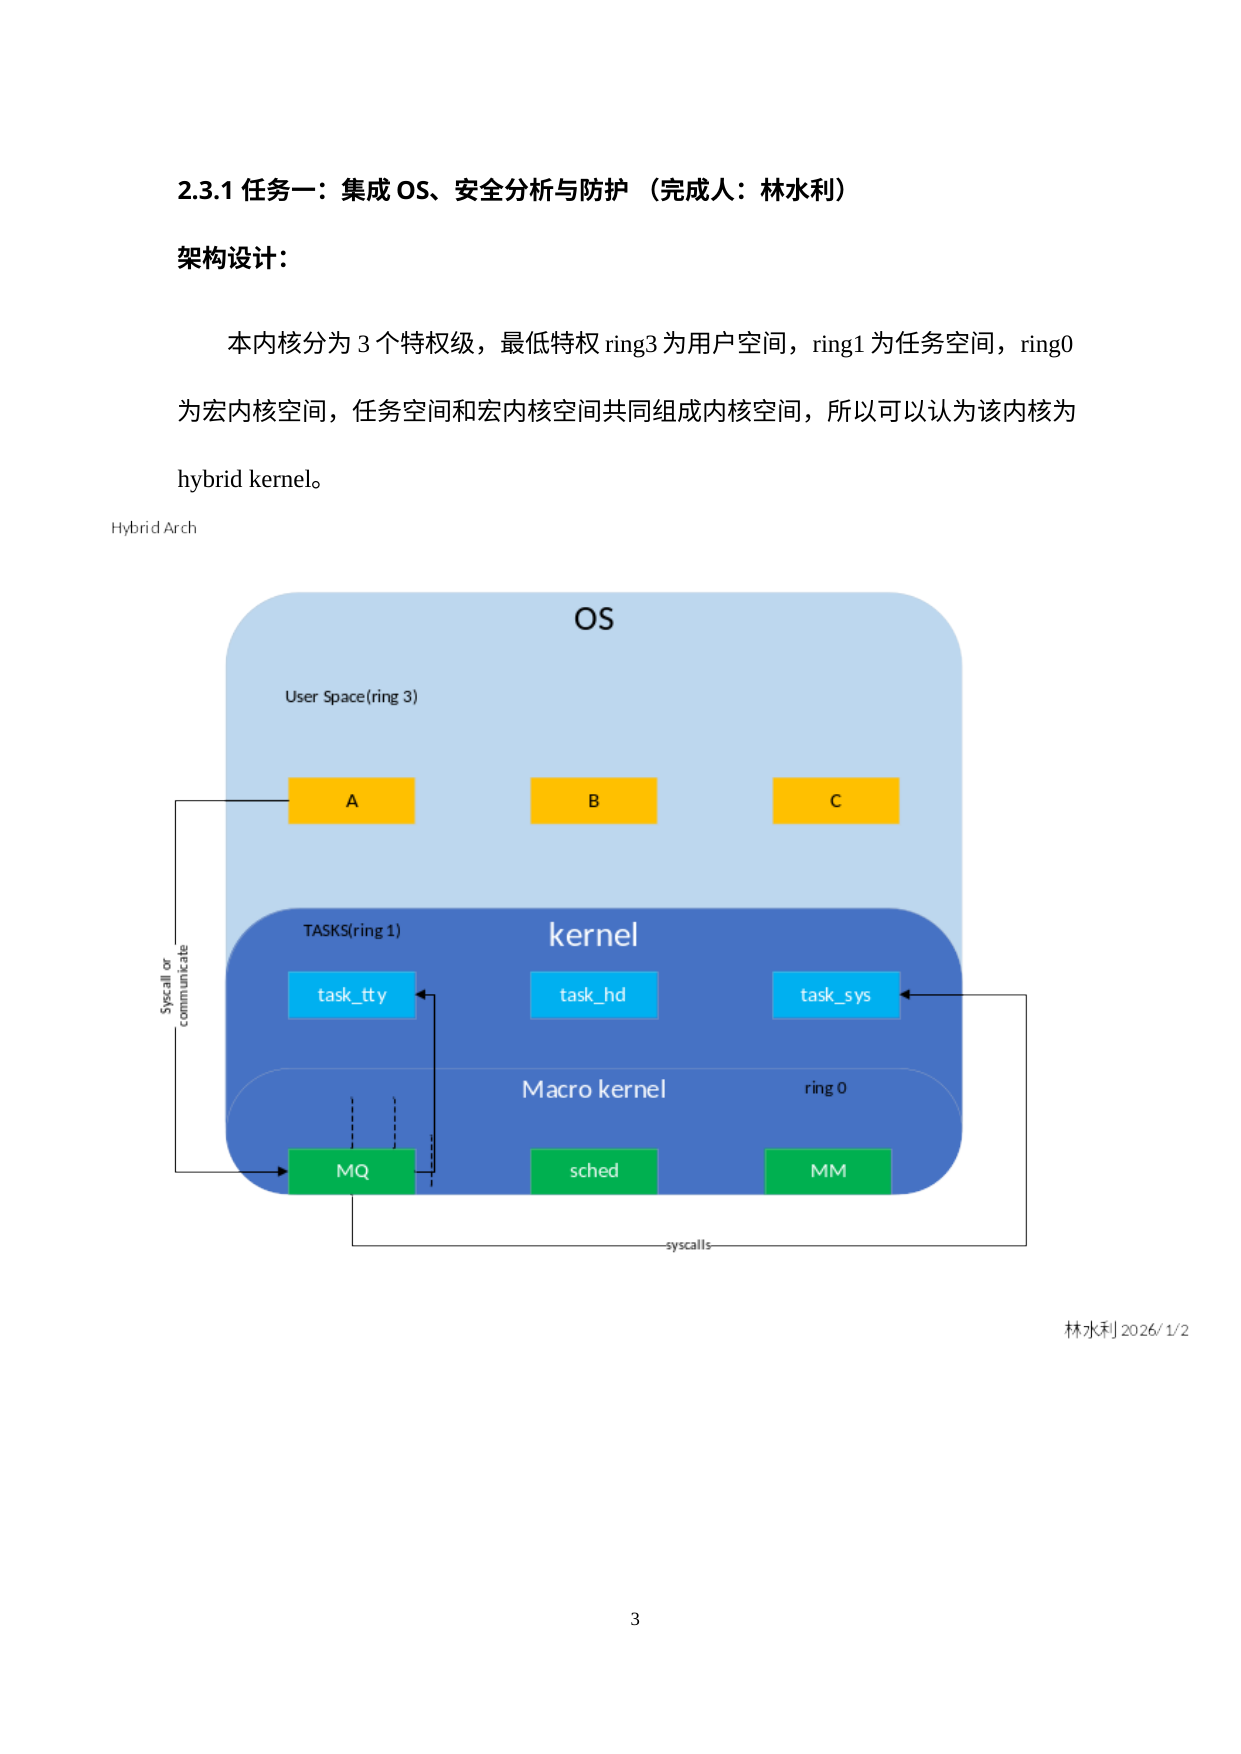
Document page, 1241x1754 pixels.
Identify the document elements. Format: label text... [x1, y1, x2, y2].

text 本内核分为3个特权级，最低特权ring3为用户空间，ring1为任务空间，ring0为宏内核空间，任务空间和宏内核空间共同组成内核空间，所以可以认为该内核为hybrid kernel。 [177, 307, 1093, 511]
subtitle 2.3.1 任务一：集成OS、安全分析与防护 （完成人：林水利） [177, 154, 1093, 222]
subtitle 架构设计： [177, 222, 1093, 290]
